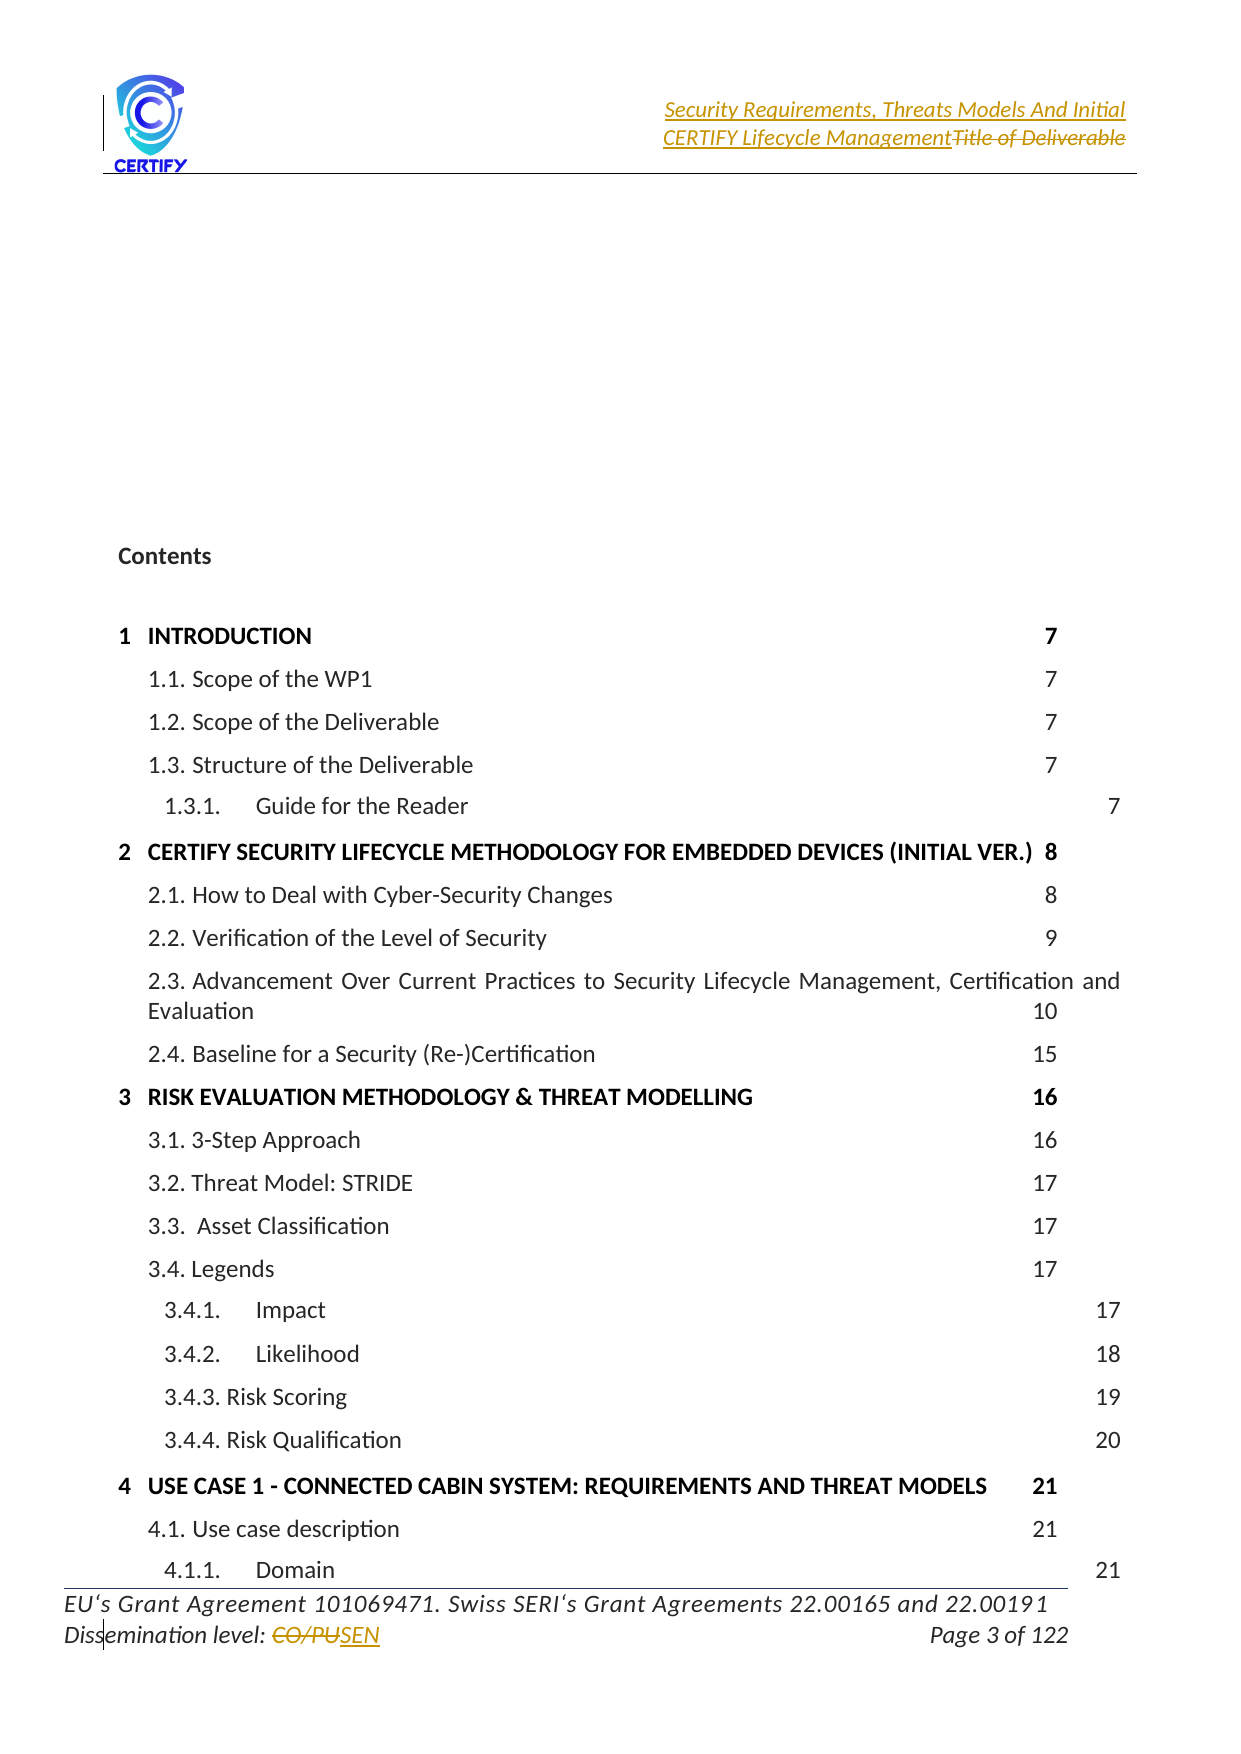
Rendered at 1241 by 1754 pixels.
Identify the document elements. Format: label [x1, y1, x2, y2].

picture [114, 73, 188, 173]
